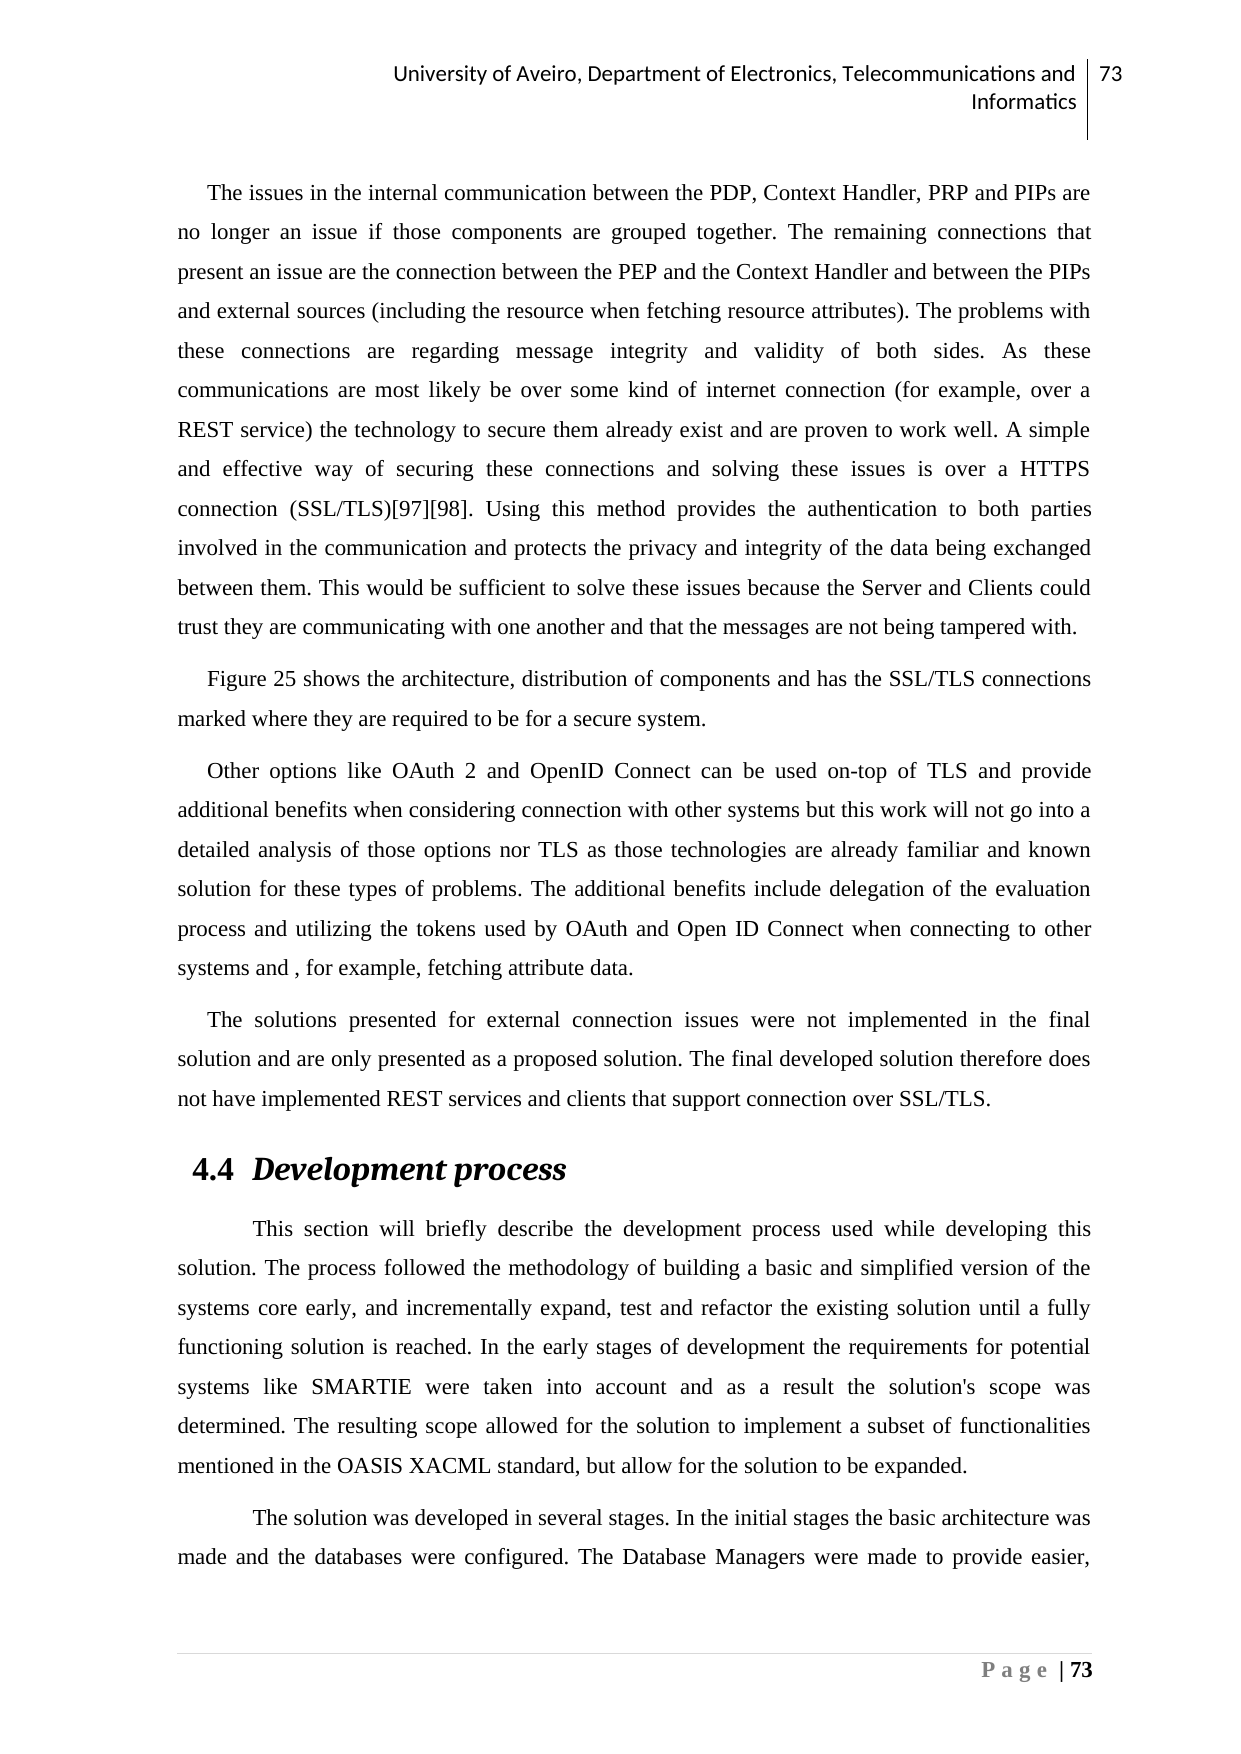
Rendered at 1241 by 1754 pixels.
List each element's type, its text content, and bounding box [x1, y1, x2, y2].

text Other options like OAuth 2 and OpenID Connect can be used on-top of TLS and provide additional benefits when considering connection with other systems but this work will not go into a detailed analysis of those options nor TLS as those technologies are already familiar and known solution for these types of problems. The additional benefits include delegation of the evaluation process and utilizing the tokens used by OAuth and Open ID Connect when connecting to other systems and , for example, fetching attribute data. [177, 757, 1092, 980]
text The issues in the internal communication between the PDP, Context Handler, PRP and PIPs are no longer an issue if those components are grouped together. The remaining connections that present an issue are the connection between the PEP and the Context Handler and between the PIPs and external sources (including the resource when fetching resource attributes). The problems with these connections are regarding message integrity and validity of both sides. As these communications are most likely be over some kind of internet connection (for example, over a REST service) the technology to secure them already exist and are proven to work well. A simple and effective way of securing these connections and solving these issues is over a HTTPS connection (SSL/TLS). Using this method provides the authentication to both parties involved in the communication and protects the privacy and integrity of the data being exchanged between them. This would be sufficient to solve these issues because the Server and Clients could trust they are communicating with one another and that the messages are not being tampered with. [177, 179, 1092, 639]
text This section will briefly describe the development process used while developing this solution. The process followed the methodology of building a basic and simplified version of the systems core early, and incrementally expand, test and refactor the existing solution until a fully functioning solution is reached. In the early stages of development the requirements for potential systems like SMARTIE were taken into account and as a result the solution's scope was determined. The resulting scope allowed for the solution to implement a subset of functionalities mentioned in the OASIS XACML standard, but allow for the solution to be expanded. [177, 1215, 1092, 1478]
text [177, 1504, 1092, 1569]
text The solutions presented for external connection issues were not implemented in the final solution and are only presented as a proposed solution. The final developed solution therefore does not have implemented REST services and clients that support connection over SSL/TLS. [177, 1006, 1092, 1111]
subtitle Development process [192, 1149, 1092, 1189]
